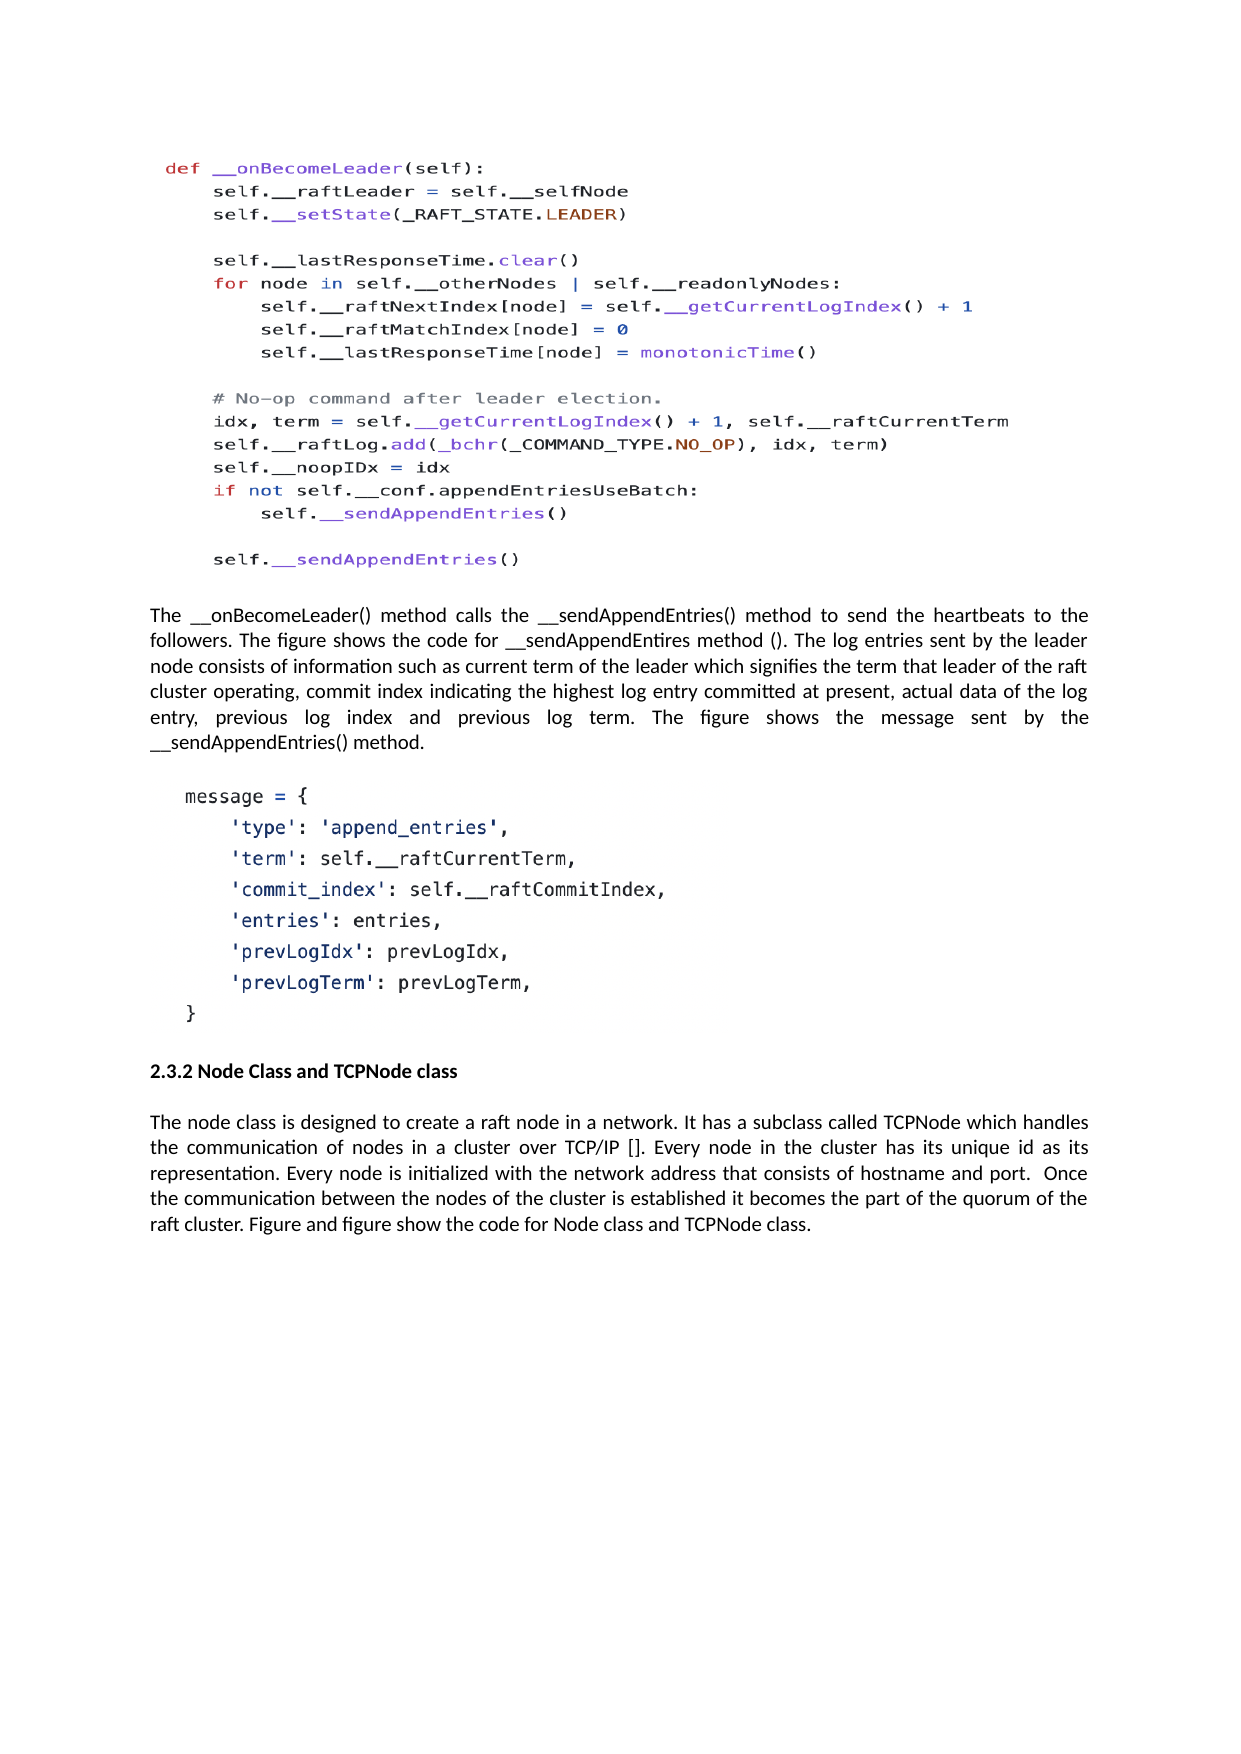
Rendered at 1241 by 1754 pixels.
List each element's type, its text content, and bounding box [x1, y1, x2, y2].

text 2.3.2 Node Class and TCPNode class [150, 1058, 1090, 1084]
text The __onBecomeLeader() method calls the __sendAppendEntries() method to send the heartbeats to the followers. The figure shows the code for __sendAppendEntires method (). The log entries sent by the leader node consists of information such as current term of the leader which signifies the term that leader of the raft cluster operating, commit index indicating the highest log entry committed at present, actual data of the log entry, previous log index and previous log term. The figure shows the message sent by the __sendAppendEntries() method. [150, 602, 1090, 755]
picture [150, 780, 730, 1033]
picture [150, 150, 1058, 577]
text The node class is designed to create a raft node in a network. It has a subclass called TCPNode which handles the communication of nodes in a cluster over TCP/IP []. Every node in the cluster has its unique id as its representation. Every node is initialized with the network address that consists of hostname and port. Once the communication between the nodes of the cluster is established it becomes the part of the quorum of the raft cluster. Figure and figure show the code for Node class and TCPNode class. [150, 1109, 1090, 1236]
